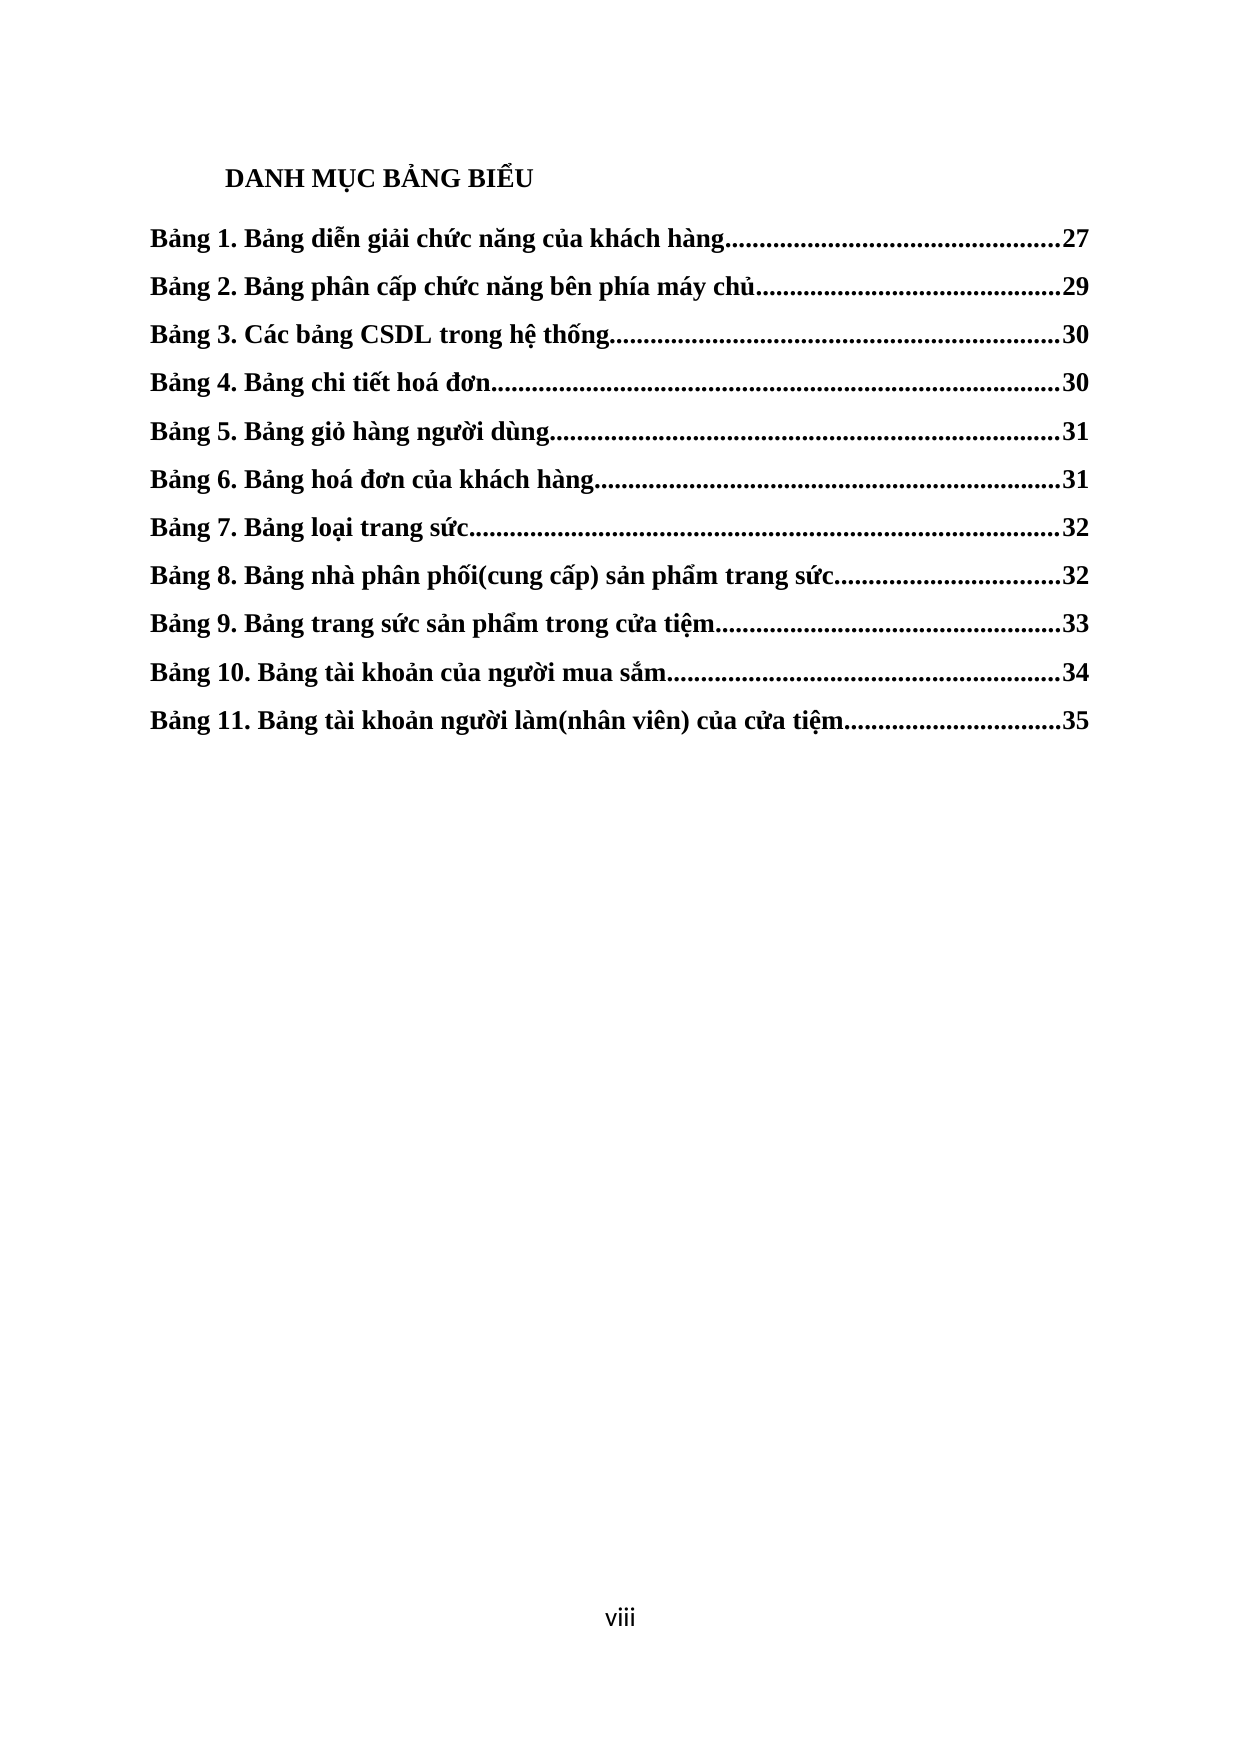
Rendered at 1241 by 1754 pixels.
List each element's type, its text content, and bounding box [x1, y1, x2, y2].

text Bảng 9. Bảng trang sức sản phẩm trong cửa tiệm 33 [150, 607, 1090, 639]
text Bảng 5. Bảng giỏ hàng người dùng 31 [150, 414, 1090, 446]
text Bảng 2. Bảng phân cấp chức năng bên phía máy chủ 29 [150, 270, 1090, 301]
list DANH MỤC BẢNG BIỂU [150, 162, 1090, 194]
text Bảng 1. Bảng diễn giải chức năng của khách hàng 27 [150, 222, 1090, 253]
text Bảng 3. Các bảng CSDL trong hệ thống 30 [150, 318, 1090, 349]
text Bảng 6. Bảng hoá đơn của khách hàng 31 [150, 463, 1090, 494]
text Bảng 4. Bảng chi tiết hoá đơn 30 [150, 366, 1090, 397]
text Bảng 8. Bảng nhà phân phối(cung cấp) sản phẩm trang sức 32 [150, 559, 1090, 590]
text Bảng 7. Bảng loại trang sức 32 [150, 511, 1090, 542]
text Bảng 11. Bảng tài khoản người làm(nhân viên) của cửa tiệm 35 [150, 704, 1090, 735]
text Bảng 10. Bảng tài khoản của người mua sắm 34 [150, 656, 1090, 687]
